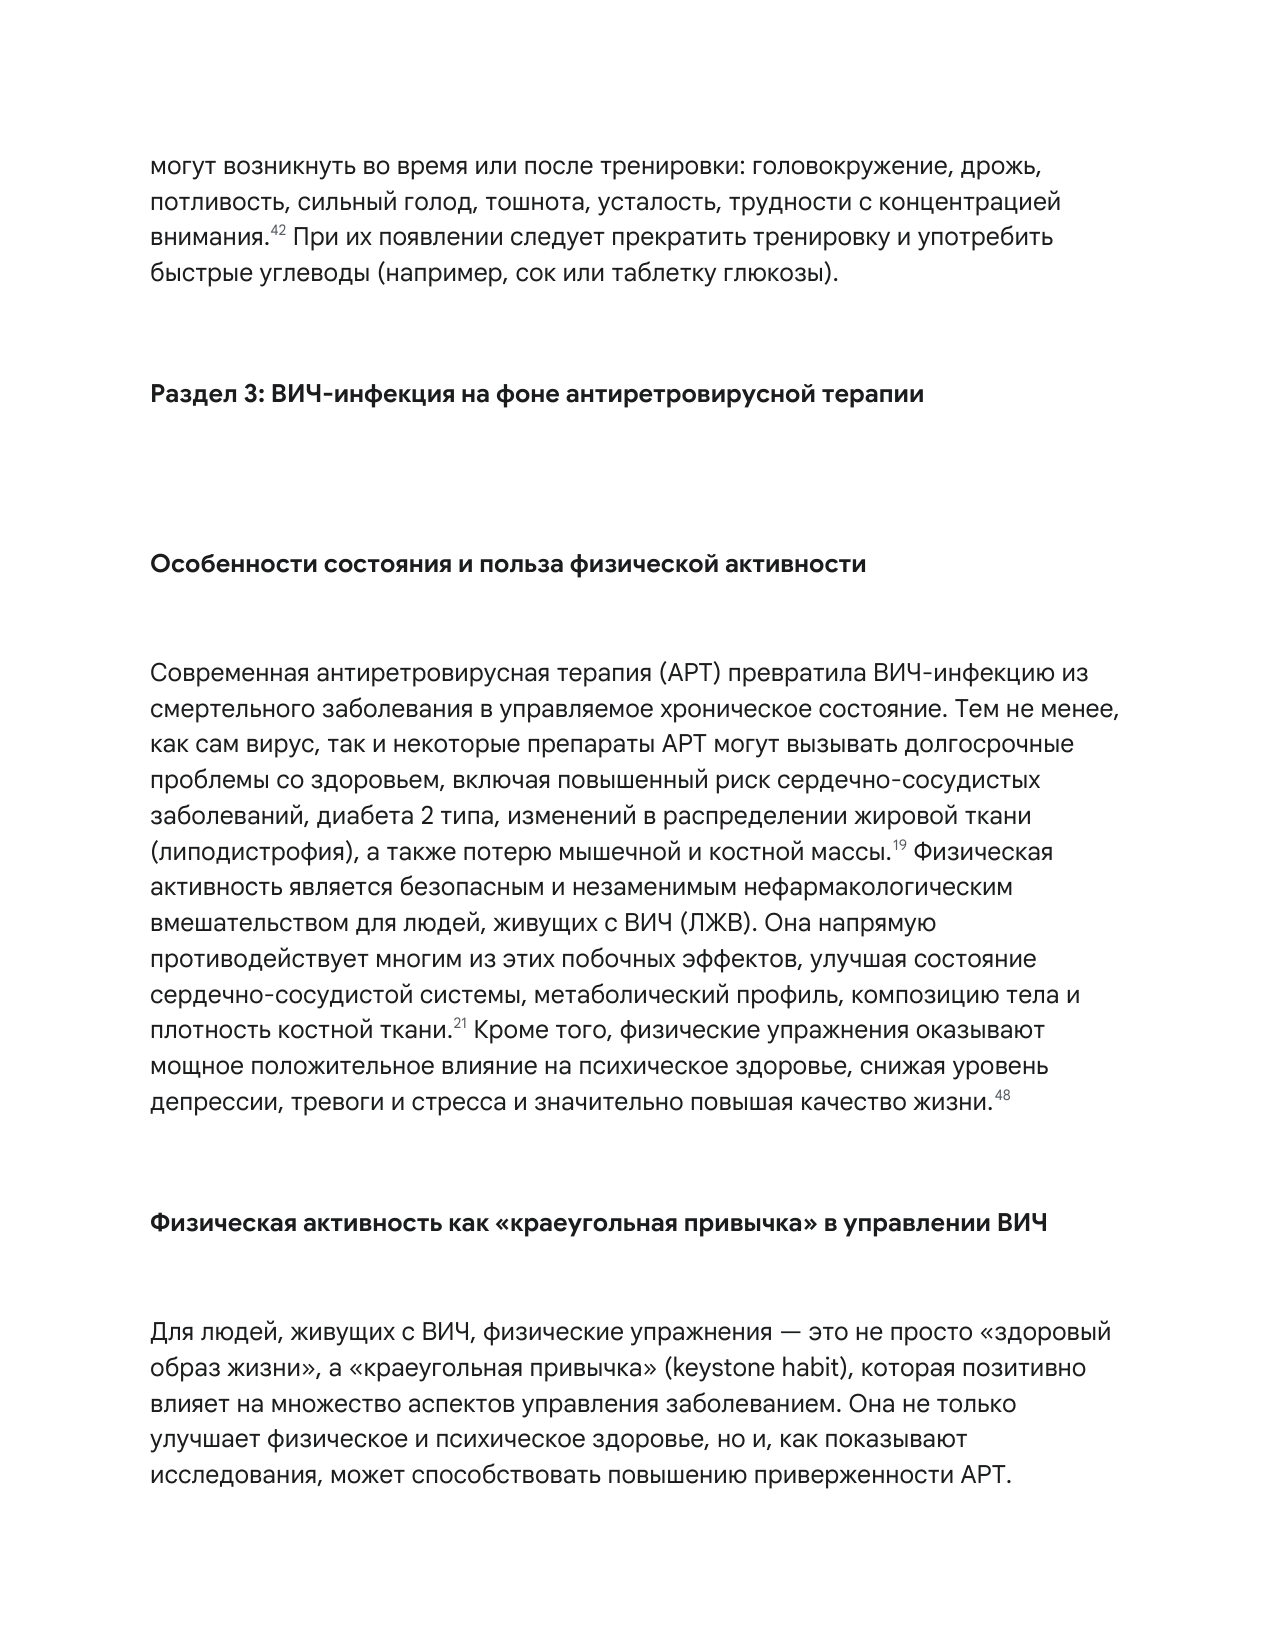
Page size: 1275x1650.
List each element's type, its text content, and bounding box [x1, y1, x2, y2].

subtitle Раздел 3: ВИЧ-инфекция на фоне антиретровирусной терапии [150, 379, 1125, 410]
subtitle Физическая активность как «краеугольная привычка» в управлении ВИЧ [150, 1207, 1125, 1239]
subtitle Особенности состояния и польза физической активности [150, 548, 1125, 580]
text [150, 150, 1125, 288]
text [150, 1316, 1125, 1491]
text Современная антиретровирусная терапия (АРТ) превратила ВИЧ-инфекцию из смертельного заболевания в управляемое хроническое состояние. Тем не менее, как сам вирус, так и некоторые препараты АРТ могут вызывать долгосрочные проблемы со здоровьем, включая повышенный риск сердечно-сосудистых заболеваний, диабета 2 типа, изменений в распределении жировой ткани (липодистрофия), а также потерю мышечной и костной массы.19 Физическая активность является безопасным и незаменимым нефармакологическим вмешательством для людей, живущих с ВИЧ (ЛЖВ). Она напрямую противодействует многим из этих побочных эффектов, улучшая состояние сердечно-сосудистой системы, метаболический профиль, композицию тела и плотность костной ткани.21 Кроме того, физические упражнения оказывают мощное положительное влияние на психическое здоровье, снижая уровень депрессии, тревоги и стресса и значительно повышая качество жизни.48 [150, 657, 1125, 1117]
